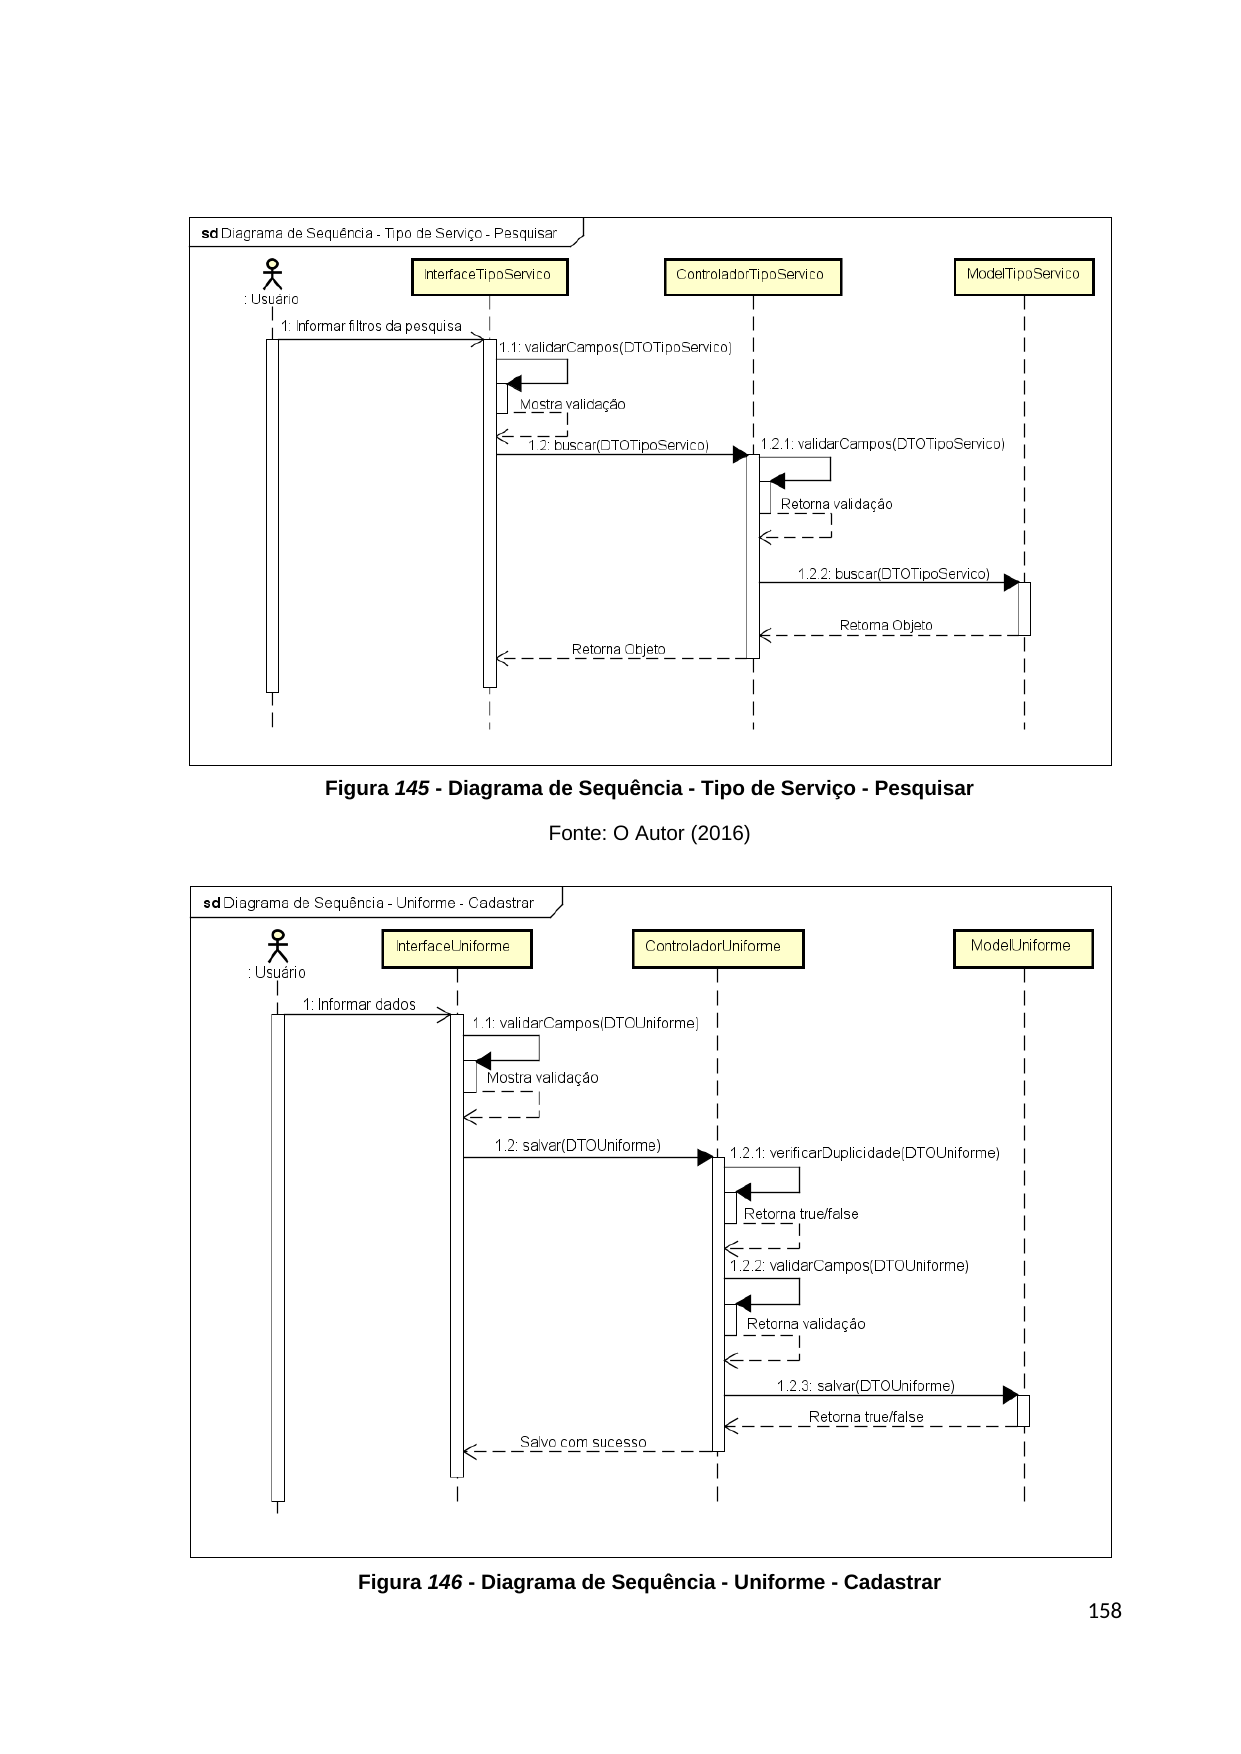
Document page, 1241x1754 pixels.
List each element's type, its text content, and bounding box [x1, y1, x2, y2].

text Figura 146 - Diagrama de Sequência - Uniforme - Cadastrar [177, 1570, 1122, 1594]
text Figura 145 - Diagrama de Sequência - Tipo de Serviço - Pesquisar [177, 776, 1122, 799]
picture [177, 206, 1123, 776]
text Fonte: O Autor (2016) [177, 820, 1122, 844]
picture [177, 873, 1123, 1570]
